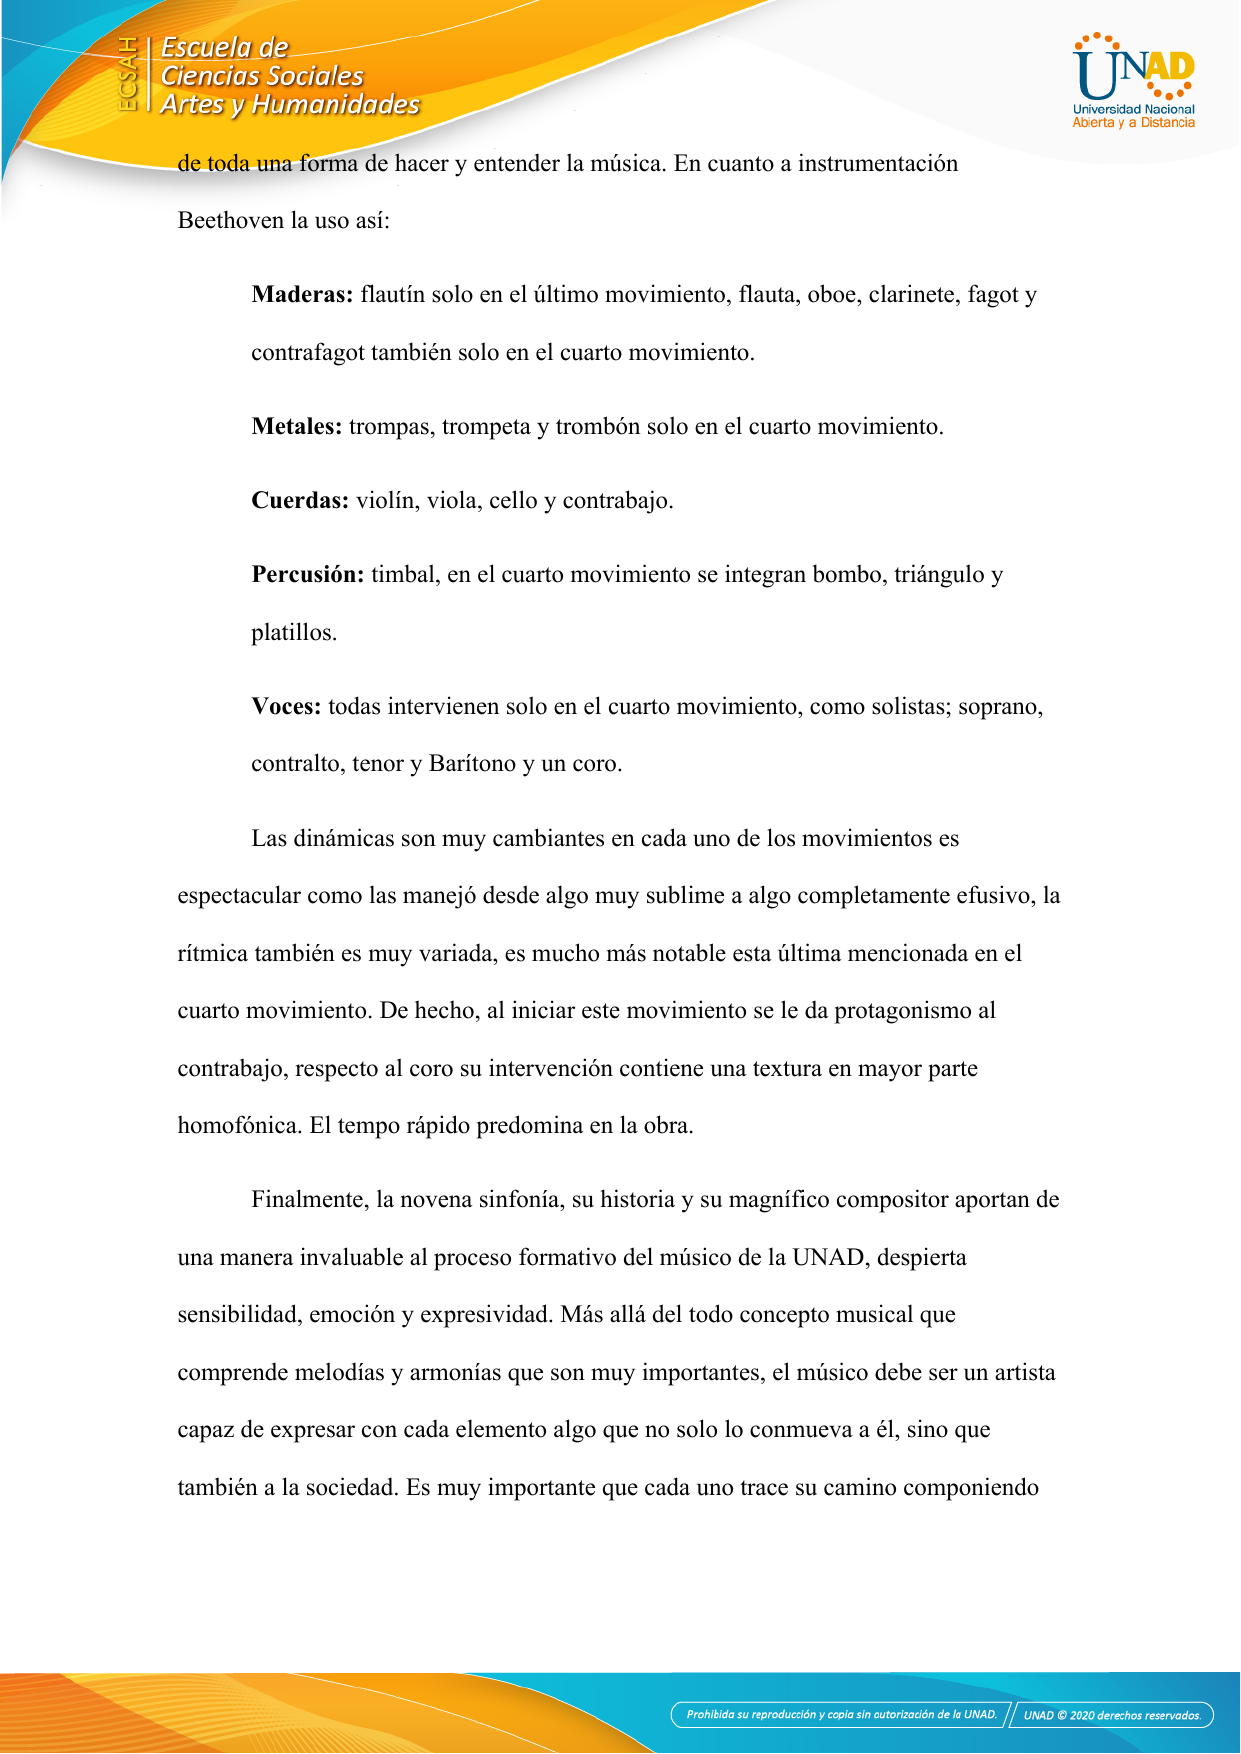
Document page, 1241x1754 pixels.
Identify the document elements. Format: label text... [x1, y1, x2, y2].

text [177, 1184, 1063, 1501]
text Cuerdas: violín, viola, cello y contrabajo. [177, 485, 1063, 514]
text Metales: trompas, trompeta y trombón solo en el cuarto movimiento. [177, 411, 1063, 440]
picture [0, 1623, 1241, 1753]
text Maderas: flautín solo en el último movimiento, flauta, oboe, clarinete, fagot y contrafagot también solo en el cuarto movimiento. [251, 279, 1063, 366]
picture [1, 0, 1239, 223]
text Las dinámicas son muy cambiantes en cada uno de los movimientos es espectacular como las manejó desde algo muy sublime a algo completamente efusivo, la rítmica también es muy variada, es mucho más notable esta última mencionada en el cuarto movimiento. De hecho, al iniciar este movimiento se le da protagonismo al contrabajo, respecto al coro su intervención contiene una textura en mayor parte homofónica. El tempo rápido predomina en la obra. [177, 823, 1063, 1139]
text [177, 148, 1063, 234]
text Voces: todas intervienen solo en el cuarto movimiento, como solistas; soprano, contralto, tenor y Barítono y un coro. [251, 691, 1063, 777]
text Percusión: timbal, en el cuarto movimiento se integran bombo, triángulo y platillos. [251, 559, 1063, 646]
